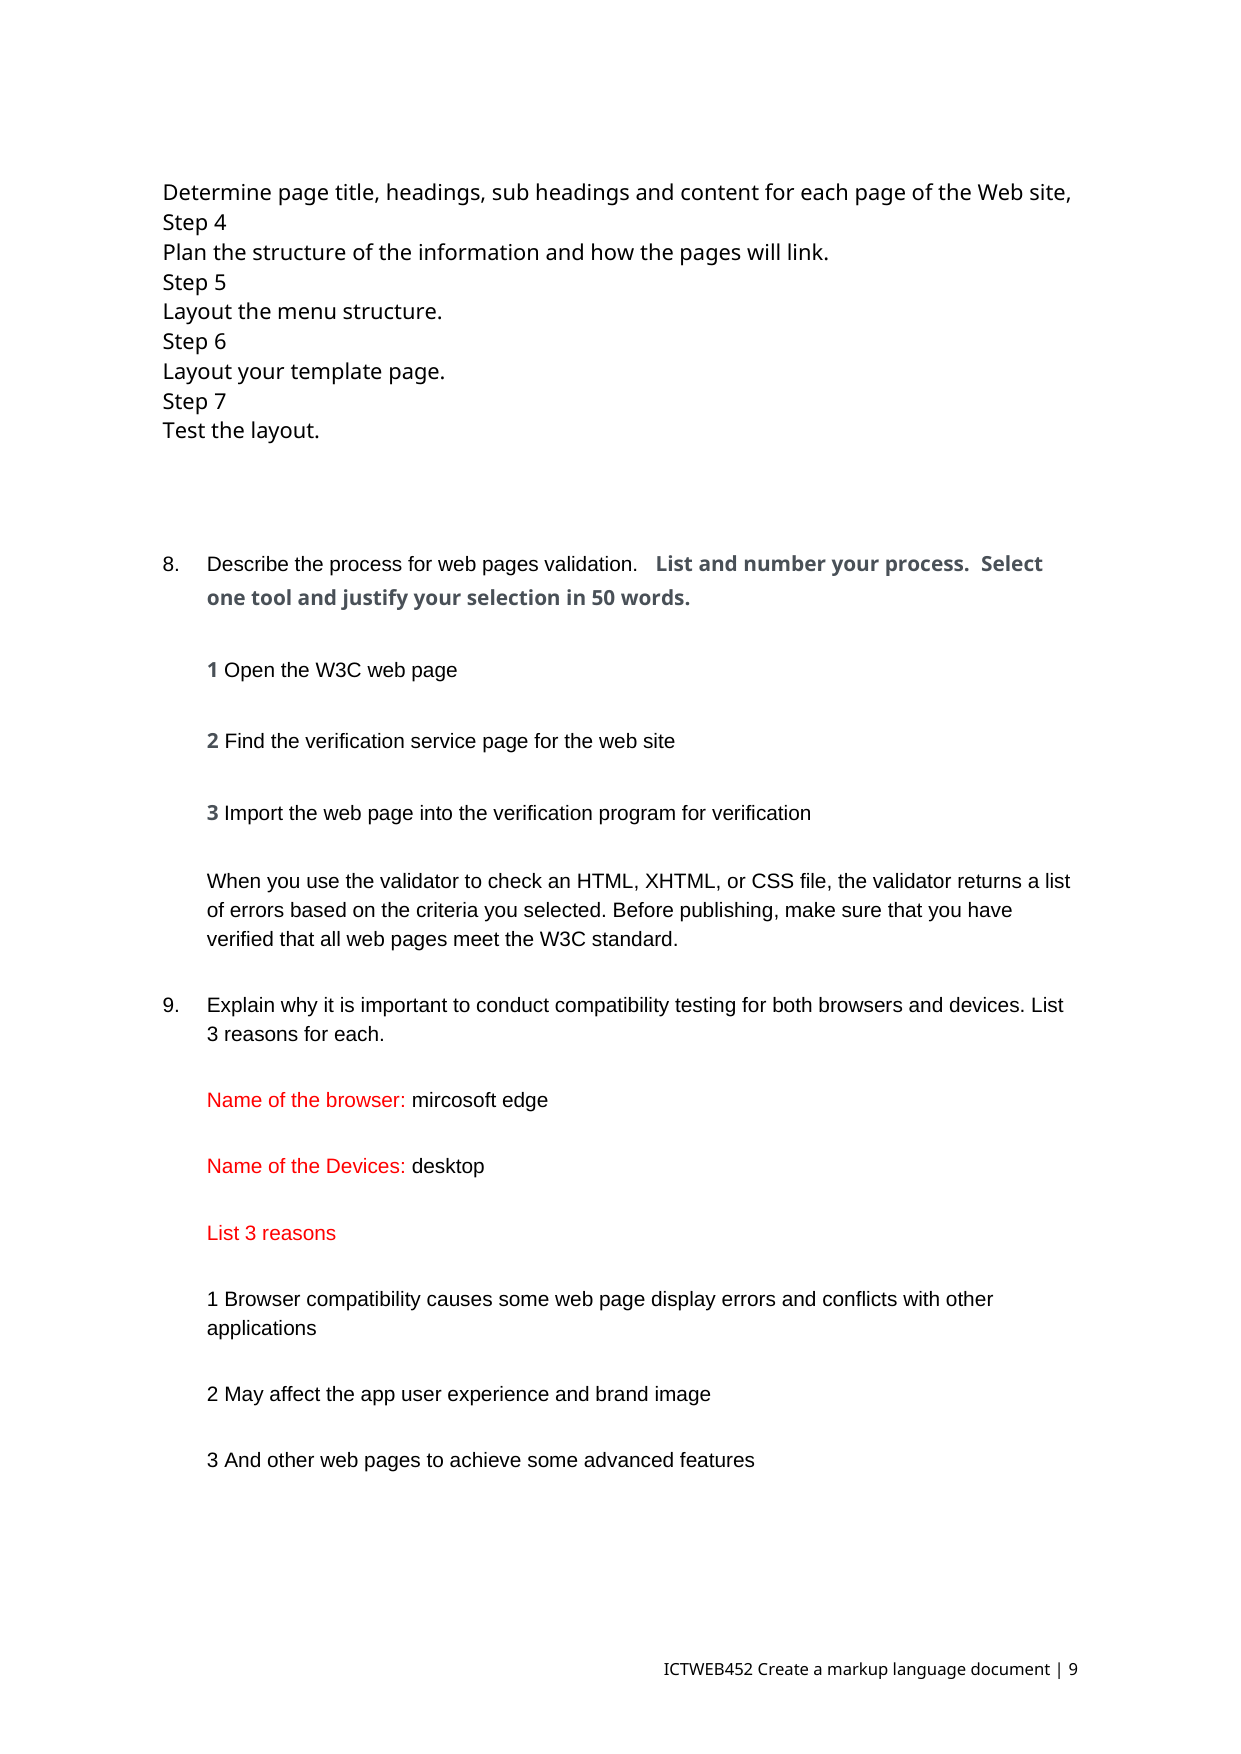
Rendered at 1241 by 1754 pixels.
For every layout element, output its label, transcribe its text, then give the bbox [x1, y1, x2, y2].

list Name of the browser: mircosoft edge [207, 1088, 1078, 1112]
list 1 Open the W3C web page [224, 655, 1078, 683]
text Step 6 [162, 326, 1078, 356]
text Layout your template page. [162, 356, 1078, 386]
text Explain why it is important to conduct compatibility testing for both browsers and devices. List 3 reasons for each. [162, 993, 1078, 1046]
text Describe the process for web pages validation. List and number your process. Select one tool and justify your selection in 50 words. [162, 549, 1078, 612]
text Step 5 [162, 267, 1078, 296]
list 3 And other web pages to achieve some advanced features [207, 1448, 1078, 1472]
text Layout the menu structure. [162, 296, 1078, 326]
list 3 Import the web page into the verification program for verification [224, 798, 1078, 826]
list List 3 reasons [207, 1221, 1078, 1244]
text Determine page title, headings, sub headings and content for each page of the Web site, [162, 177, 1078, 207]
text Step 4 [162, 207, 1078, 237]
list Name of the Devices: desktop [207, 1154, 1078, 1178]
text Plan the structure of the information and how the pages will link. [162, 237, 1078, 267]
text Test the layout. [162, 416, 1078, 445]
list When you use the validator to check an HTML, XHTML, or CSS file, the validator returns a list of errors based on the criteria you selected. Before publishing, make sure that you have verified that all web pages meet the W3C standard. [207, 869, 1078, 951]
list 2 May affect the app user experience and brand image [207, 1382, 1078, 1406]
list 2 Find the verification service page for the web site [218, 726, 1078, 755]
list 1 Browser compatibility causes some web page display errors and conflicts with other applications [207, 1287, 1078, 1339]
text Step 7 [162, 386, 1078, 416]
